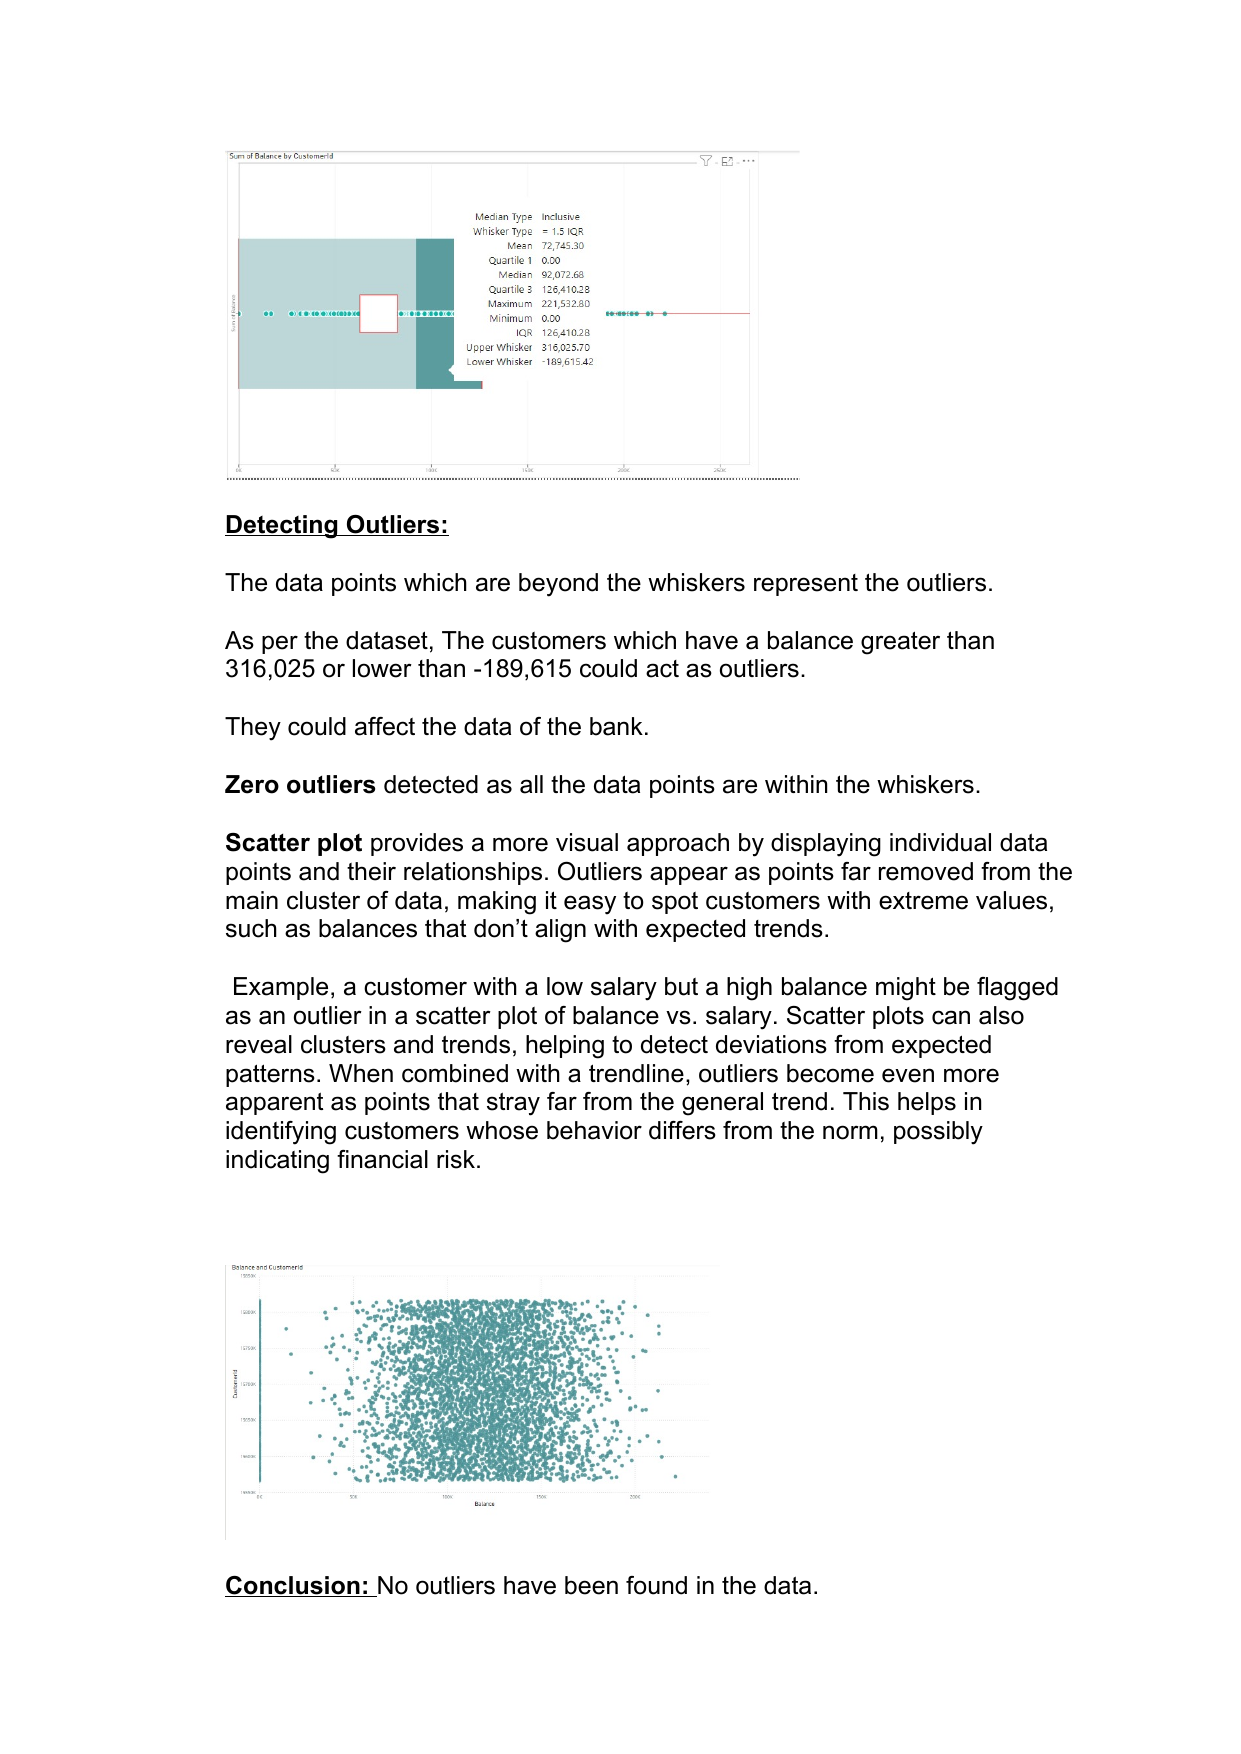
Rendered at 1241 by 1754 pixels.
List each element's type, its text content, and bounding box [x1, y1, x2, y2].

text Zero outliers detected as all the data points are within the whiskers. [225, 770, 1090, 799]
picture [225, 1265, 720, 1540]
text Example, a customer with a low salary but a high balance might be flagged as an outlier in a scatter plot of balance vs. salary. Scatter plots can also reveal clusters and trends, helping to detect deviations from expected patterns. When combined with a trendline, outliers become even more apparent as points that stray far from the general trend. This helps in identifying customers whose behavior differs from the norm, possibly indicating financial risk. [225, 972, 1090, 1174]
text They could affect the data of the bank. [225, 712, 1090, 741]
text Detecting Outliers: [225, 510, 1090, 539]
picture [225, 150, 800, 481]
text The data points which are beyond the whiskers represent the outliers. [225, 568, 1090, 597]
text Scatter plot provides a more visual approach by displaying individual data points and their relationships. Outliers appear as points far removed from the main cluster of data, making it easy to spot customers with extreme values, such as balances that don’t align with expected trends. [225, 828, 1090, 943]
text As per the dataset, The customers which have a balance greater than 316,025 or lower than -189,615 could act as outliers. [225, 626, 1090, 683]
text Conclusion: No outliers have been found in the data. [225, 1571, 1090, 1600]
